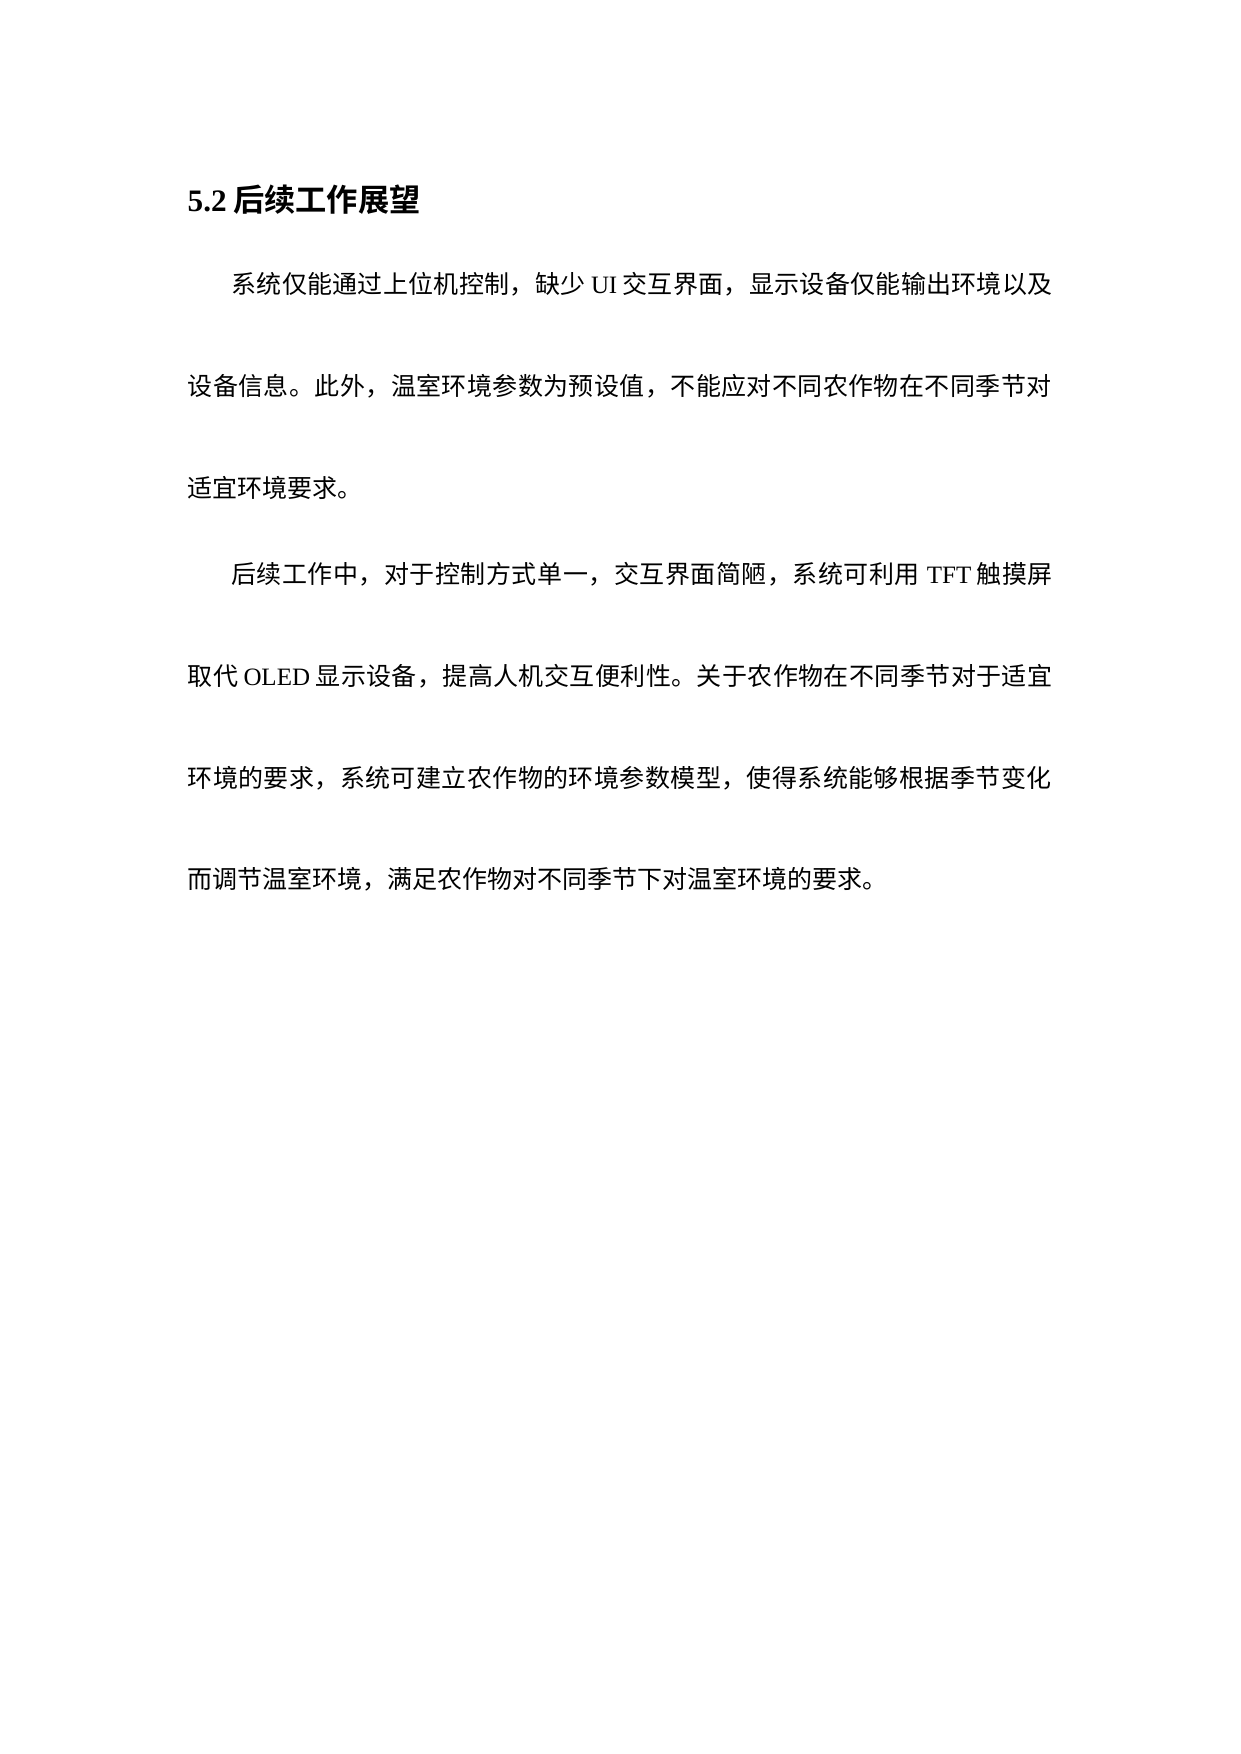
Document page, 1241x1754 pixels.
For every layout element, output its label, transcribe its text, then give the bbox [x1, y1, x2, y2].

text 5.2后续工作展望 [187, 164, 1053, 232]
text 后续工作中，对于控制方式单一，交互界面简陋，系统可利用TFT触摸屏取代OLED显示设备，提高人机交互便利性。关于农作物在不同季节对于适宜环境的要求，系统可建立农作物的环境参数模型，使得系统能够根据季节变化而调节温室环境，满足农作物对不同季节下对温室环境的要求。 [187, 538, 1053, 912]
text 系统仅能通过上位机控制，缺少UI交互界面，显示设备仅能输出环境以及设备信息。此外，温室环境参数为预设值，不能应对不同农作物在不同季节对适宜环境要求。 [187, 249, 1053, 520]
